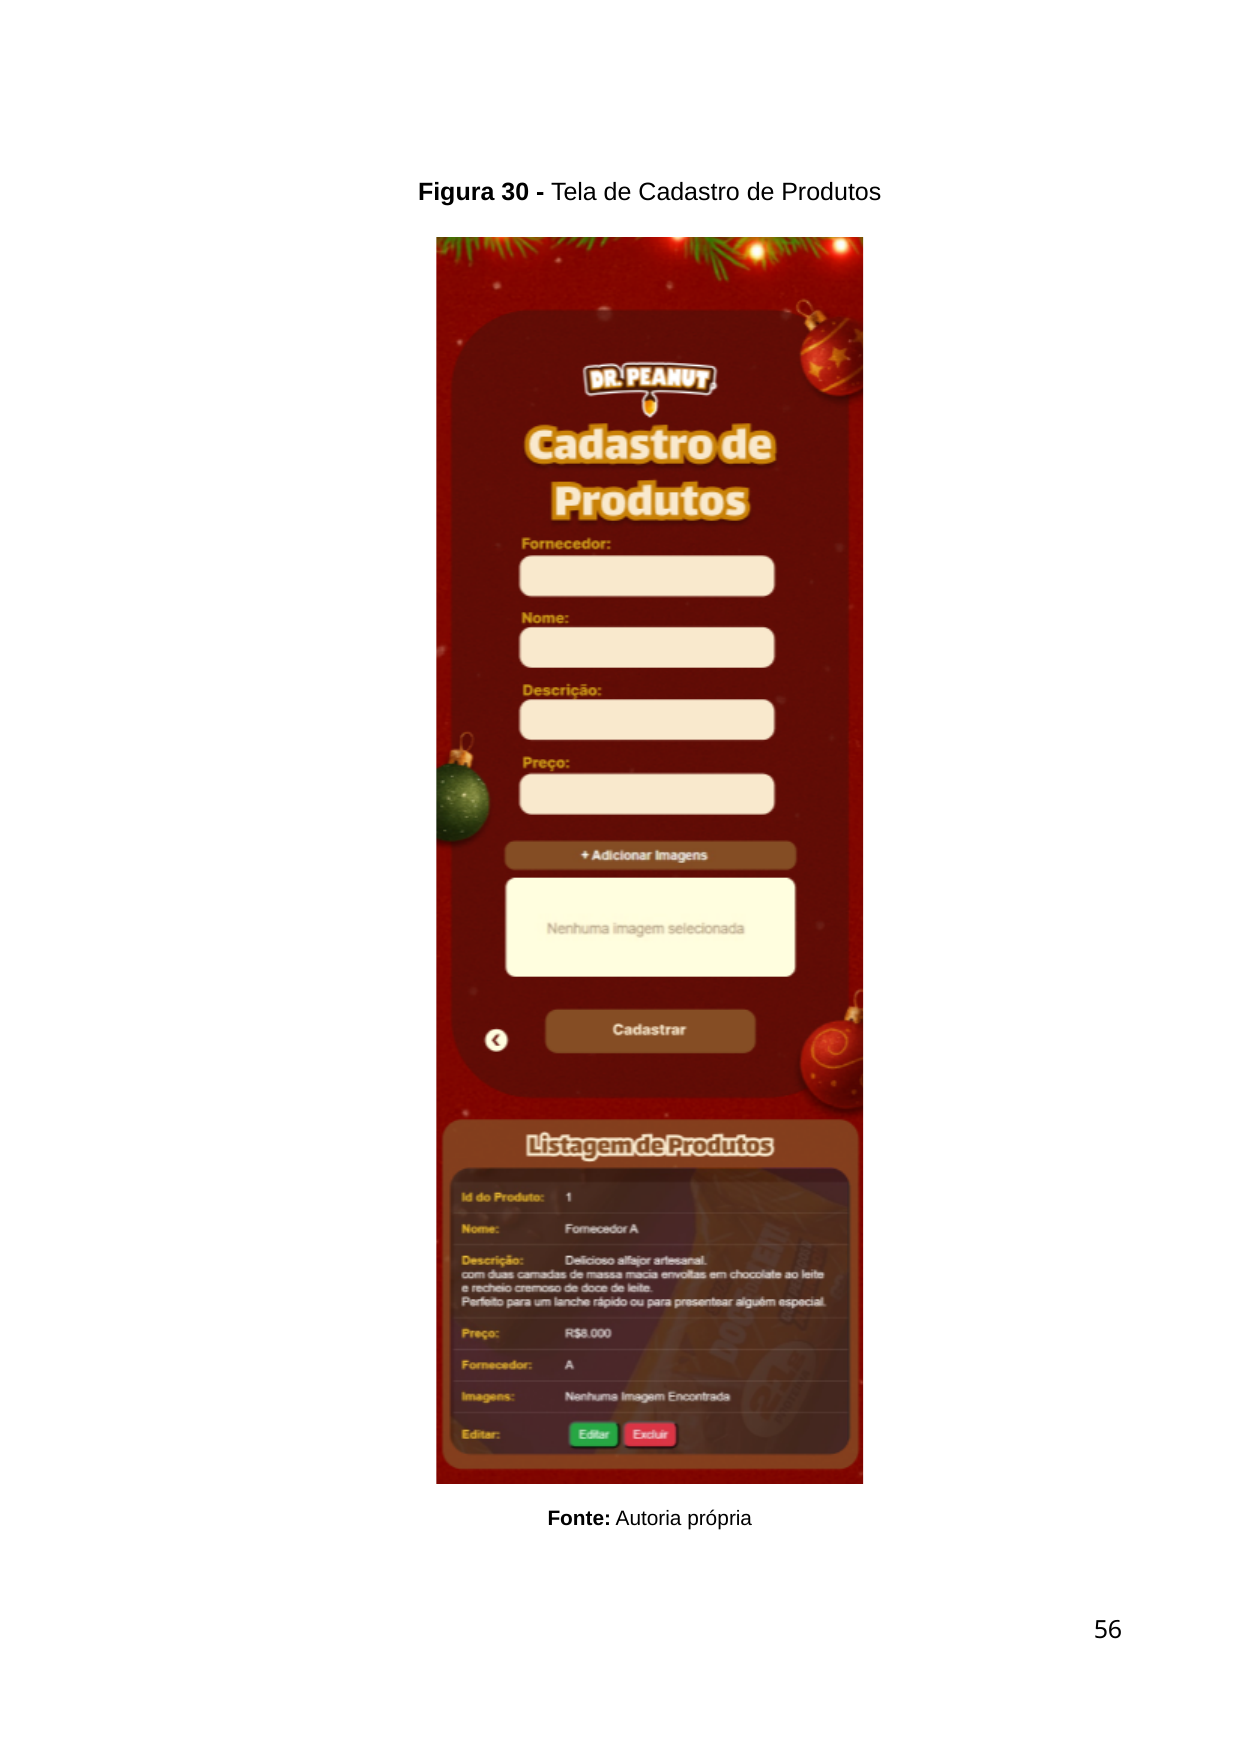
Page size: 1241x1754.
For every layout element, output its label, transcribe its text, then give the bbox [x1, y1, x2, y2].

picture [436, 237, 864, 1484]
text Fonte: Autoria própria [177, 1505, 1122, 1529]
text Figura 30 - Tela de Cadastro de Produtos [177, 177, 1122, 206]
